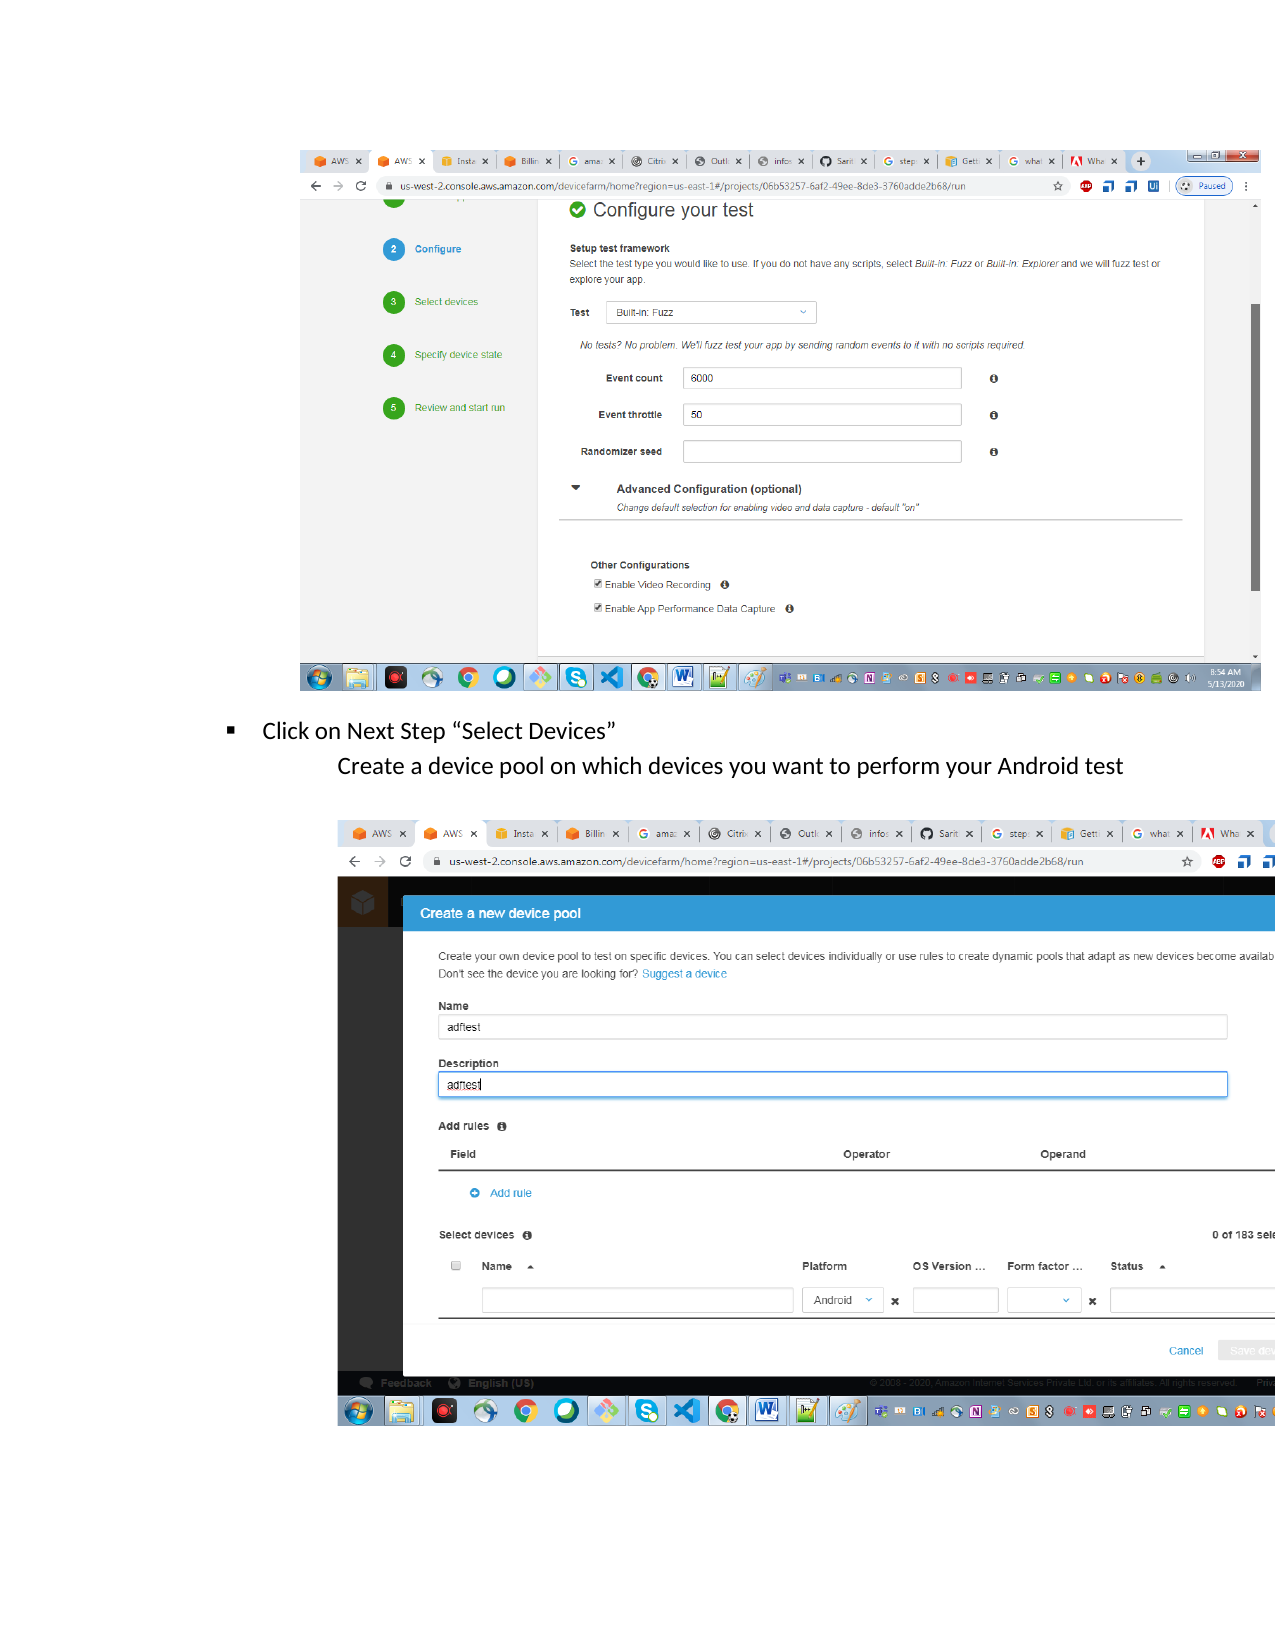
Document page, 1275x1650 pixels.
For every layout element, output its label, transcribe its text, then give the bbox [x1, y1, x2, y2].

list Create a device pool on which devices you want to perform your Android test [337, 750, 1125, 781]
picture [300, 150, 1261, 691]
picture [337, 820, 1275, 1426]
list Click on Next Step “Select Devices” [225, 715, 1125, 746]
